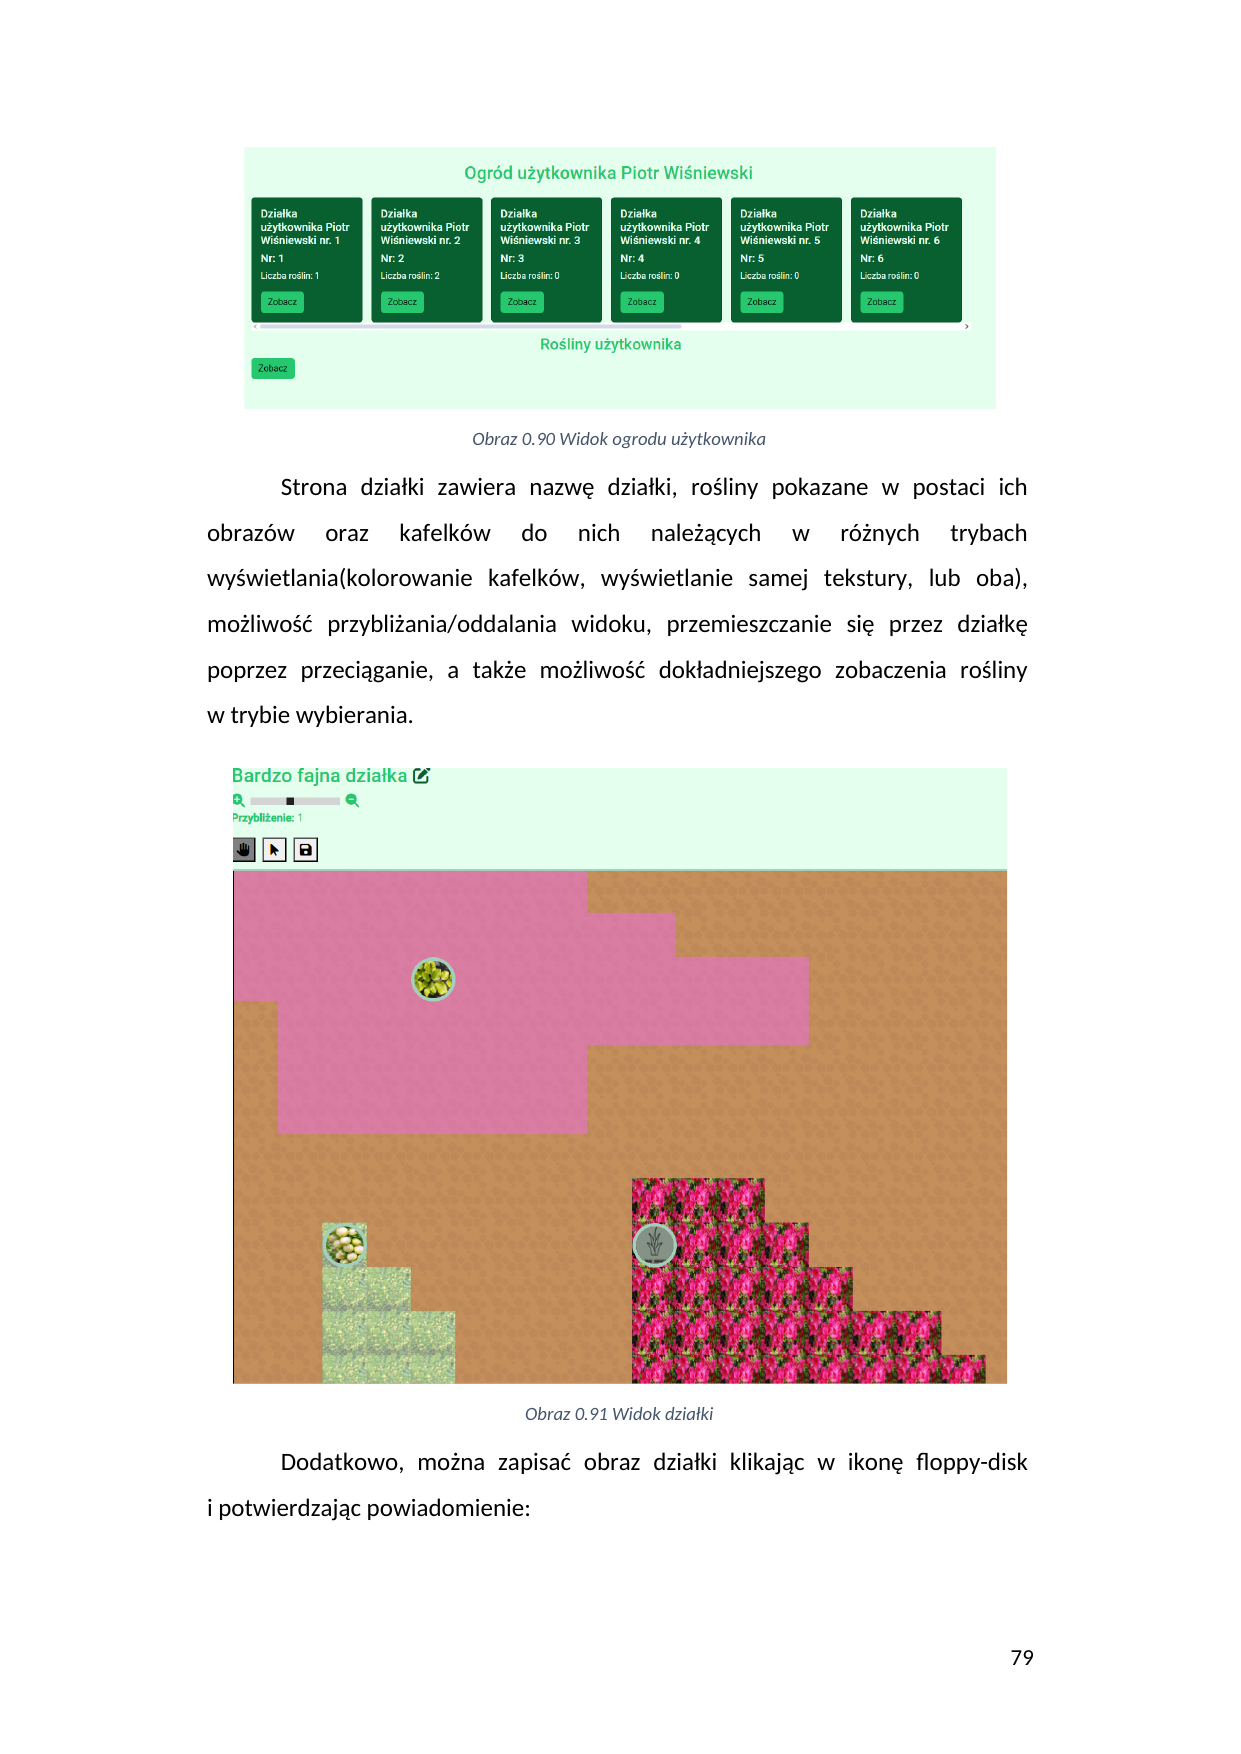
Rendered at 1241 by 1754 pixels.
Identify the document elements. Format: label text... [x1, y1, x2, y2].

picture [244, 147, 996, 409]
text Strona działki zawiera nazwę działki, rośliny pokazane w postaci ich obrazów oraz kafelków do nich należących w różnych trybach wyświetlania(kolorowanie kafelków, wyświetlanie samej tekstury, lub oba), możliwość przybliżania/oddalania widoku, przemieszczanie się przez działkę poprzez przeciąganie, a także możliwość dokładniejszego zobaczenia rośliny w trybie wybierania. [207, 471, 1029, 730]
picture [233, 768, 1008, 1384]
text Dodatkowo, można zapisać obraz działki klikając w ikonę floppy-disk i potwierdzając powiadomienie: [207, 1446, 1029, 1522]
